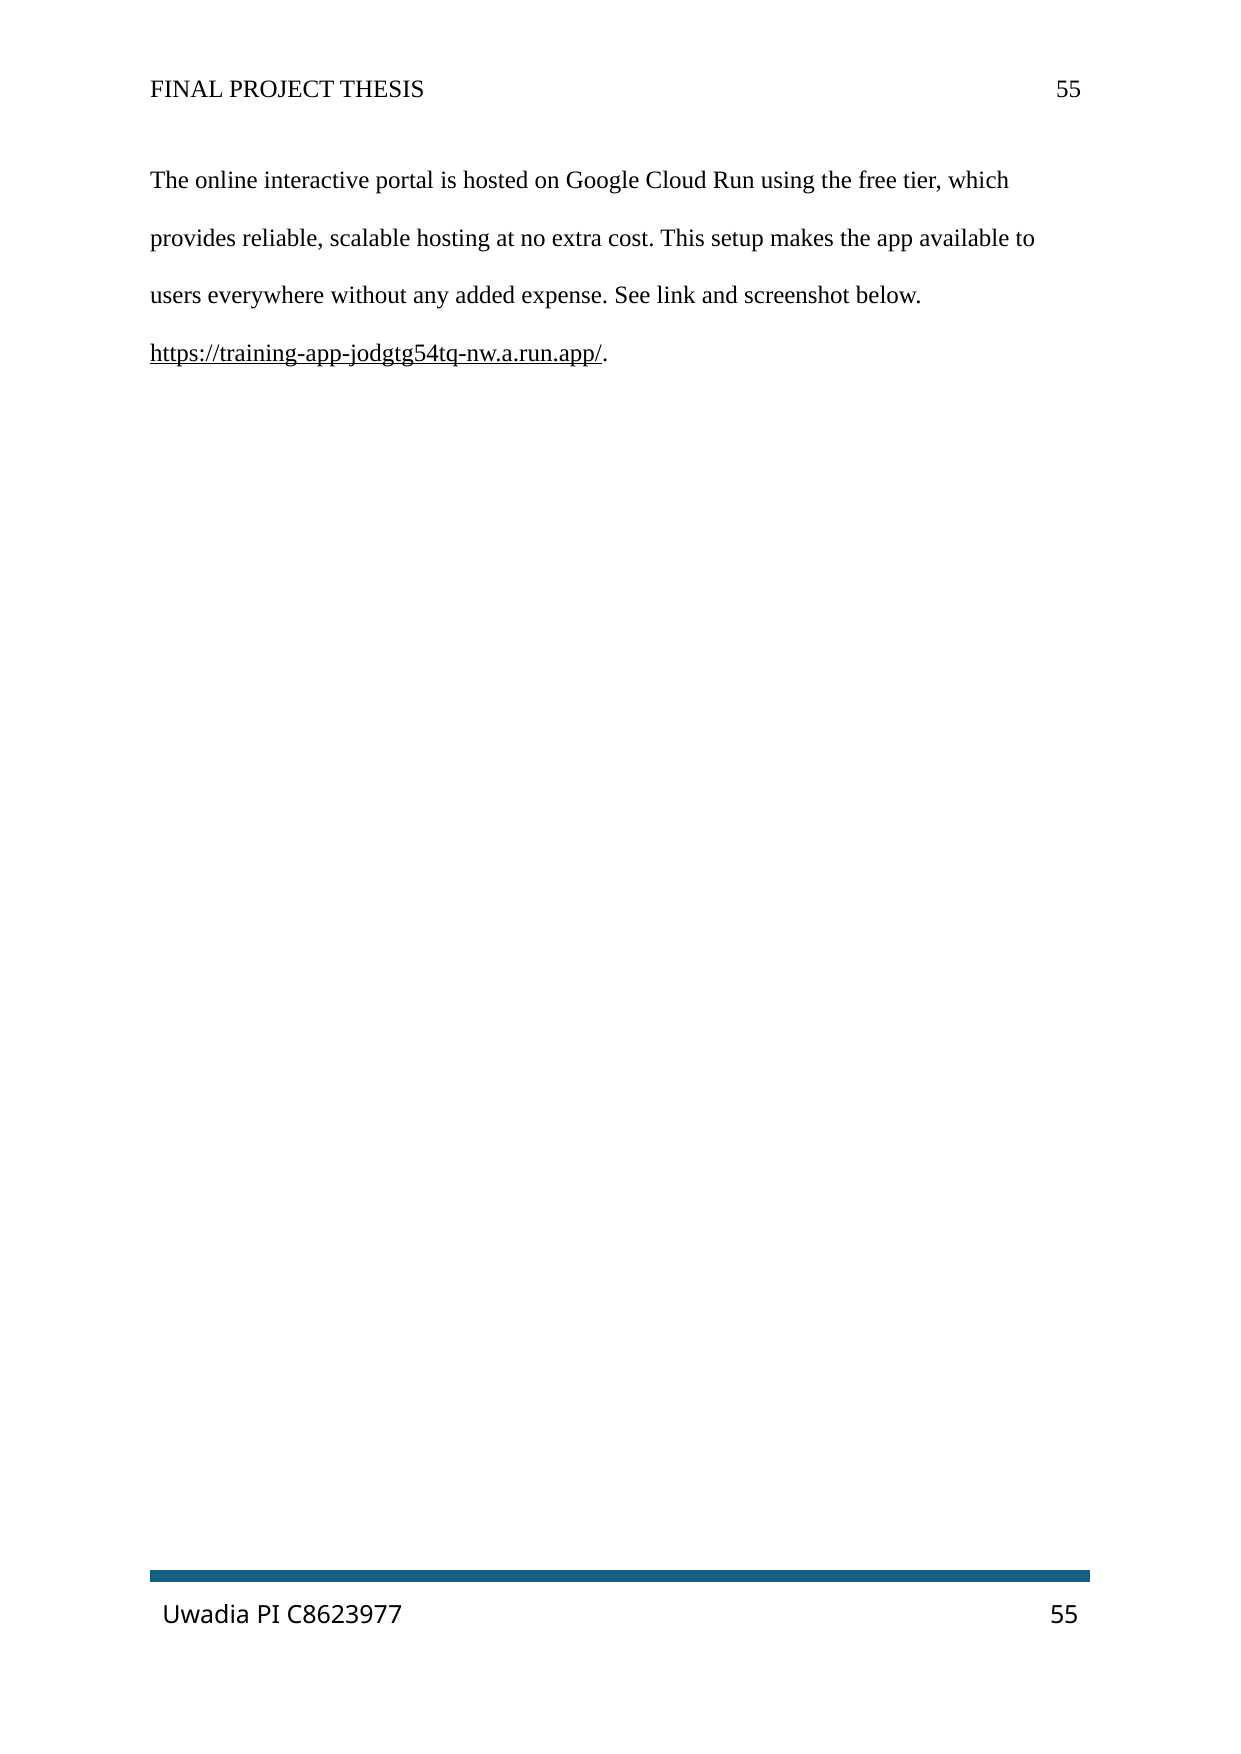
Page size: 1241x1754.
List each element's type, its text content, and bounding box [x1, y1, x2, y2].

text https://training-app-jodgtg54tq-nw.a.run.app/. [150, 338, 1090, 367]
text The online interactive portal is hosted on Google Cloud Run using the free tier, which provides reliable, scalable hosting at no extra cost. This setup makes the app available to users everywhere without any added expense. See link and screenshot below. [150, 165, 1090, 309]
